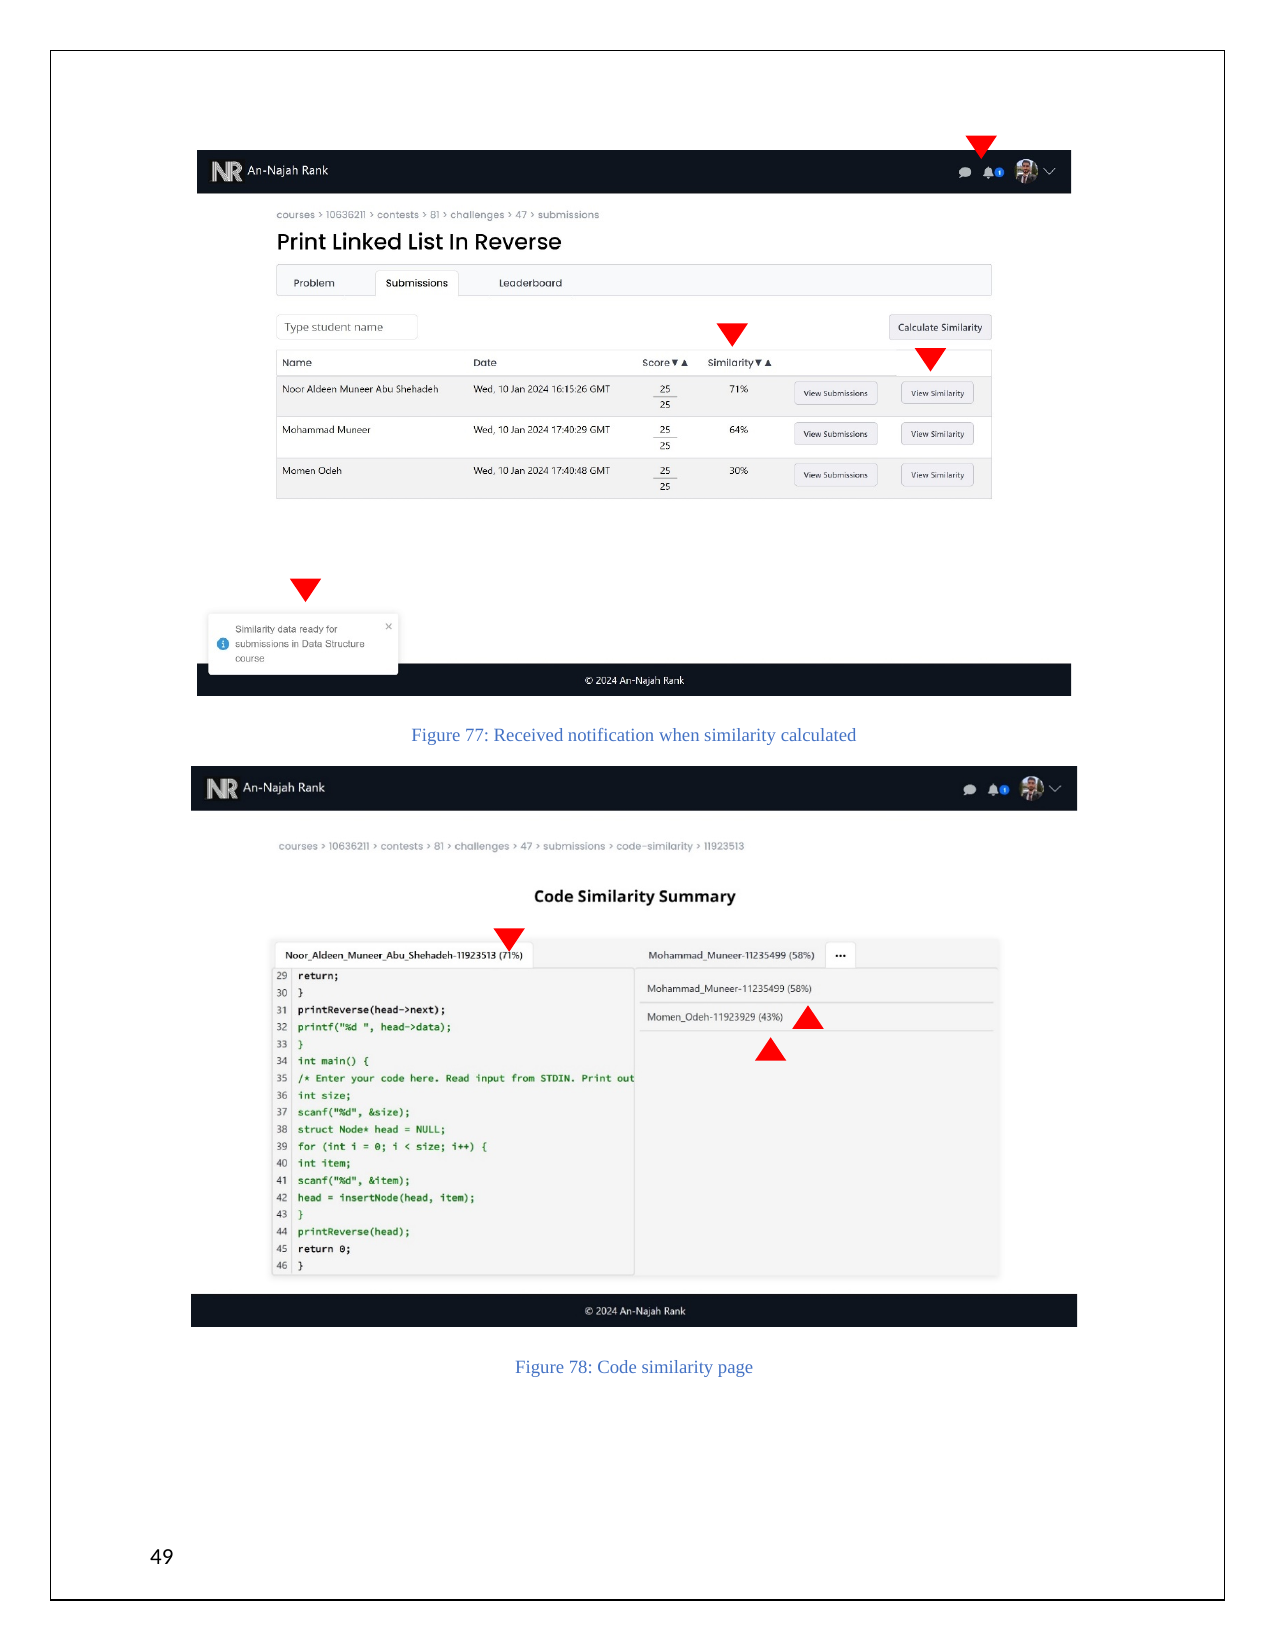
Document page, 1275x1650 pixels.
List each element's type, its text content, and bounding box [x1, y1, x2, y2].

picture [197, 150, 1072, 696]
picture [191, 766, 1078, 1327]
text Figure 78: Code similarity page [150, 1356, 1118, 1377]
text Figure 77: Received notification when similarity calculated [150, 724, 1118, 746]
